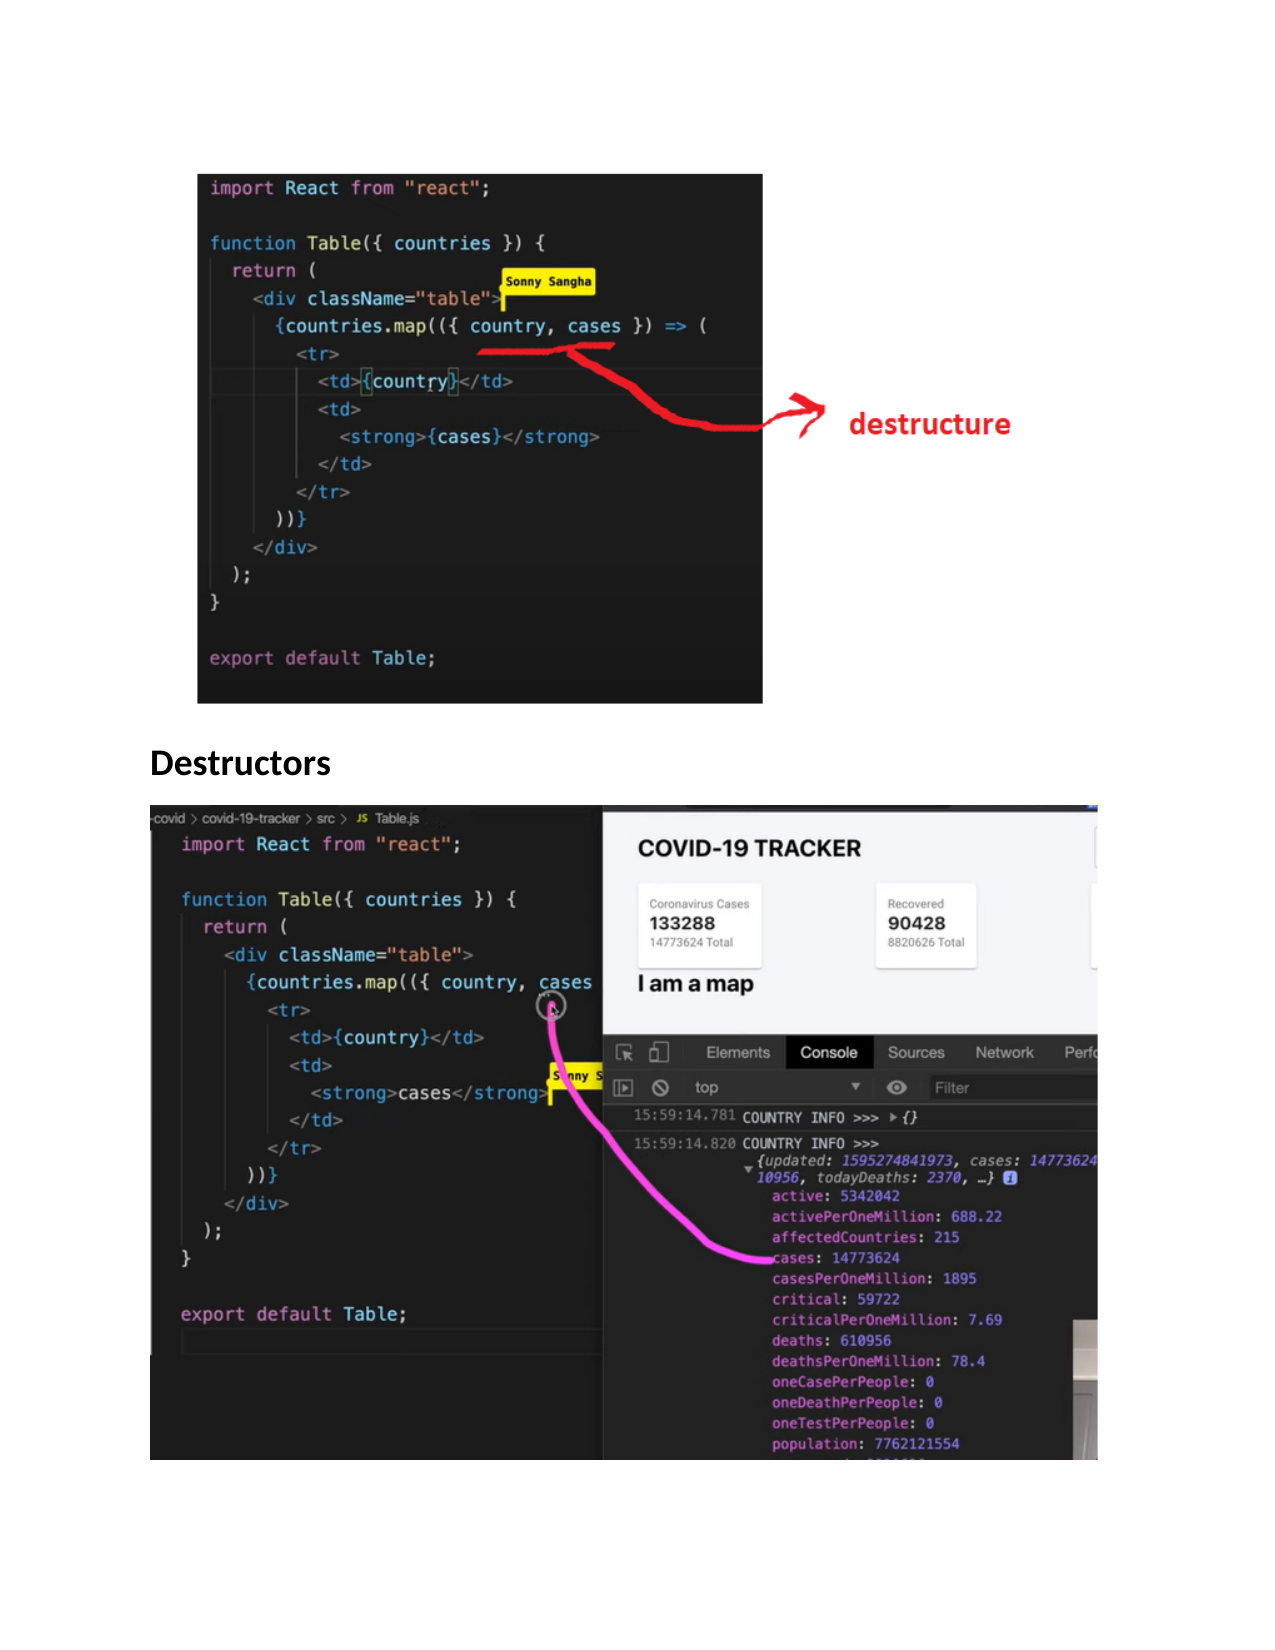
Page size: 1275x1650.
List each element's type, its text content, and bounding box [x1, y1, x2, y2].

text Destructors [150, 739, 1125, 785]
picture [150, 805, 1098, 1460]
picture [150, 150, 1048, 720]
